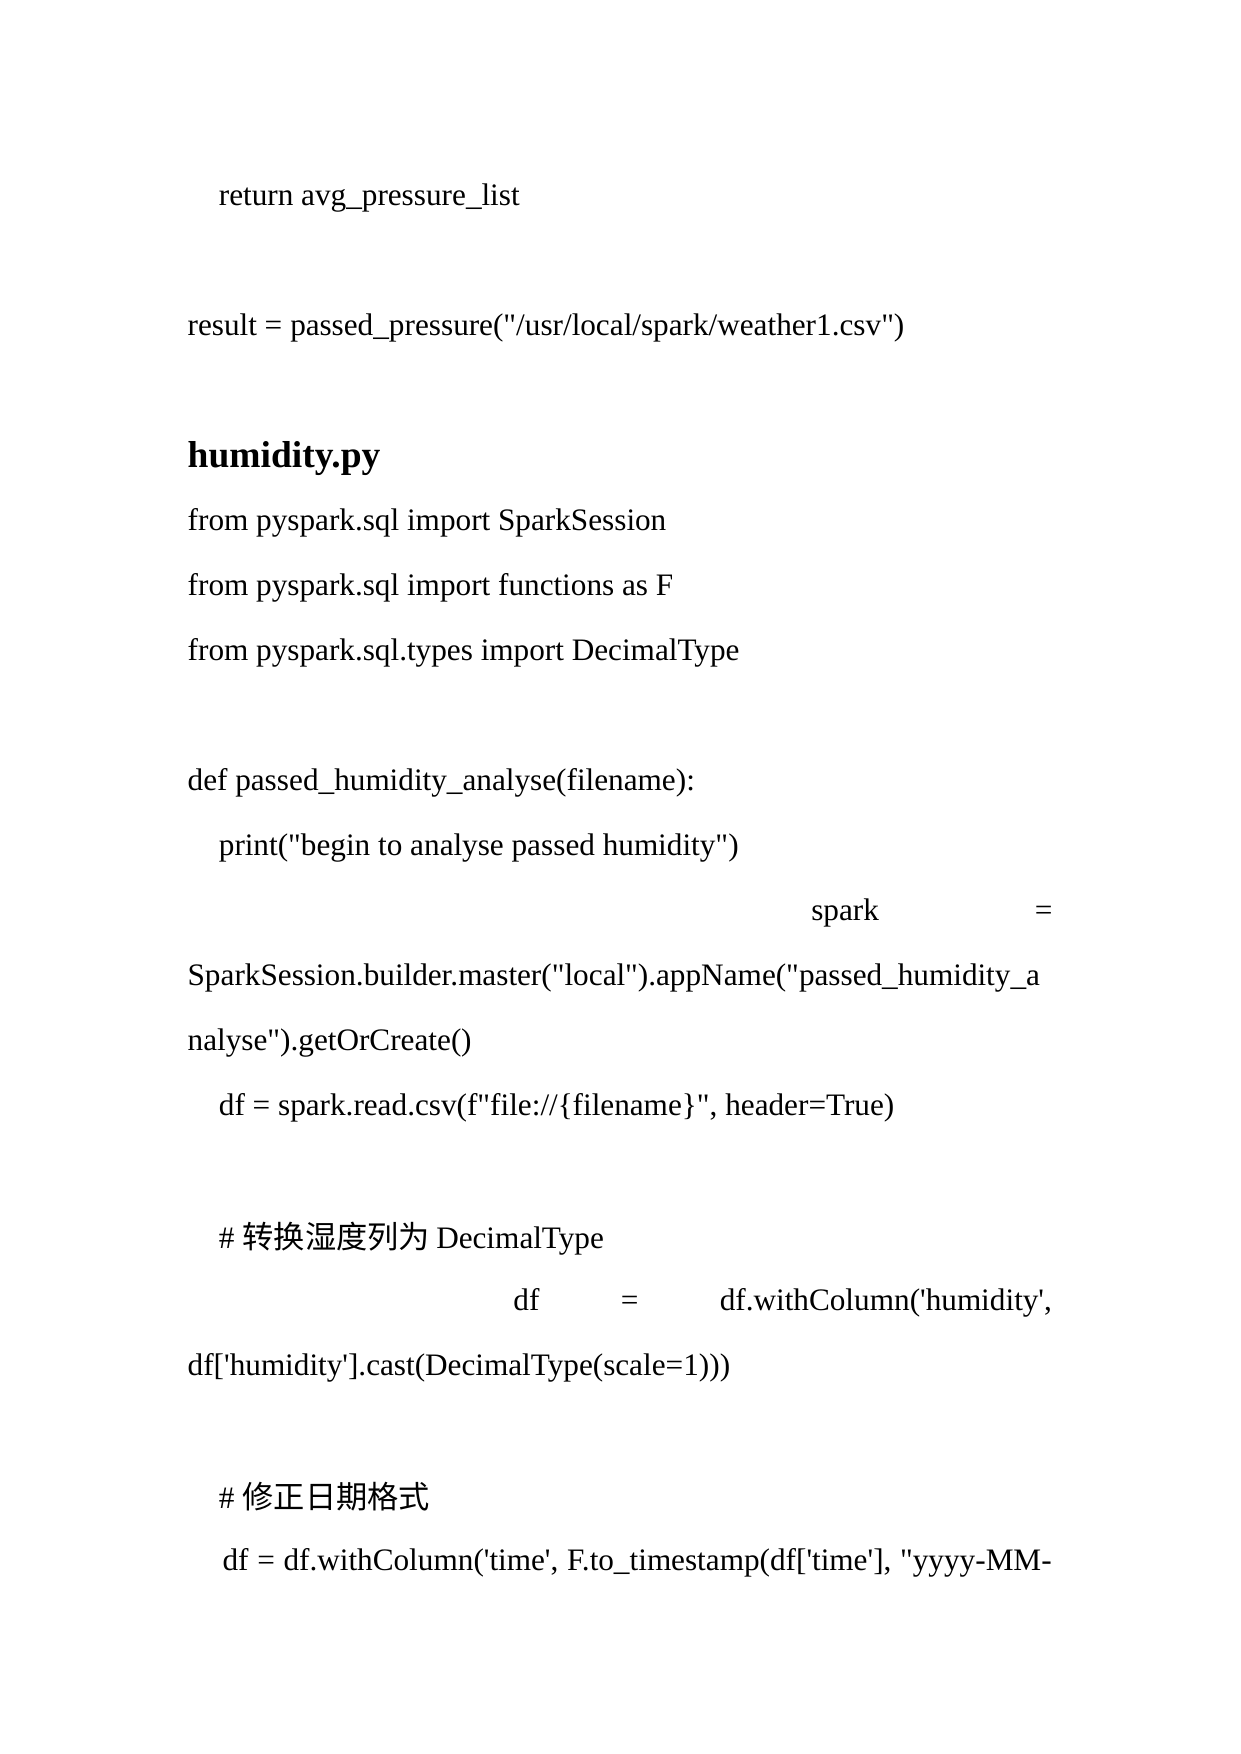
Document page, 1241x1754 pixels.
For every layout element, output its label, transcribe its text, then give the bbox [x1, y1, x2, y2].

text return avg_pressure_list [187, 162, 1053, 227]
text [187, 1527, 1053, 1592]
text humidity.py [187, 422, 1053, 487]
text result = passed_pressure("/usr/local/spark/weather1.csv") [187, 292, 1053, 357]
text print("begin to analyse passed humidity") [187, 812, 1053, 877]
text # 转换湿度列为DecimalType [187, 1202, 1053, 1267]
text from pyspark.sql import SparkSession [187, 487, 1053, 552]
text def passed_humidity_analyse(filename): [187, 747, 1053, 812]
text df = spark.read.csv(f"file://{filename}", header=True) [187, 1072, 1053, 1137]
text # 修正日期格式 [187, 1462, 1053, 1527]
text from pyspark.sql.types import DecimalType [187, 617, 1053, 682]
text spark = SparkSession.builder.master("local").appName("passed_humidity_analyse").getOrCreate() [187, 877, 1053, 1072]
text from pyspark.sql import functions as F [187, 552, 1053, 617]
text df = df.withColumn('humidity', df['humidity'].cast(DecimalType(scale=1))) [187, 1267, 1053, 1397]
